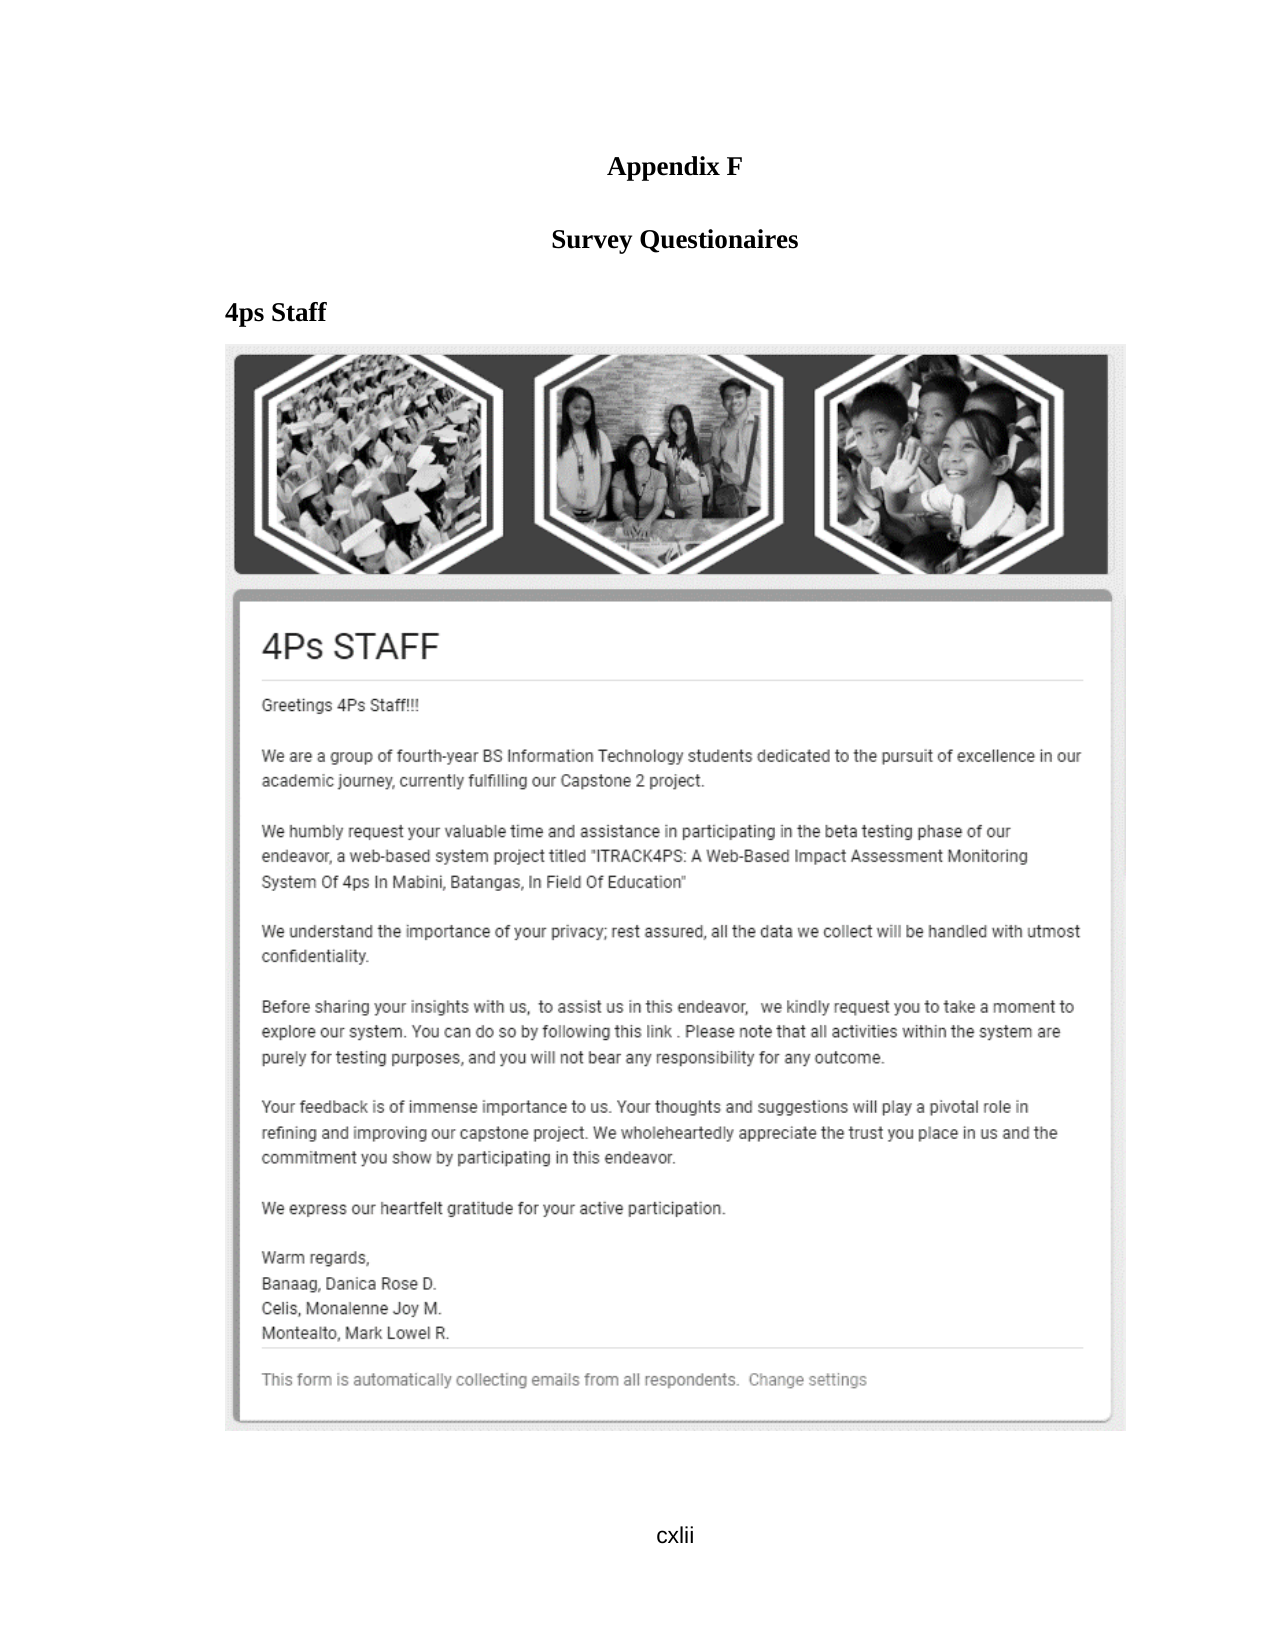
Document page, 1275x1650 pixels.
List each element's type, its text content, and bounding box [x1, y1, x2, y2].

subtitle 4ps Staff [225, 296, 1125, 328]
subtitle Appendix F [225, 150, 1125, 181]
subtitle Survey Questionaires [225, 223, 1125, 254]
picture [225, 344, 1126, 1431]
